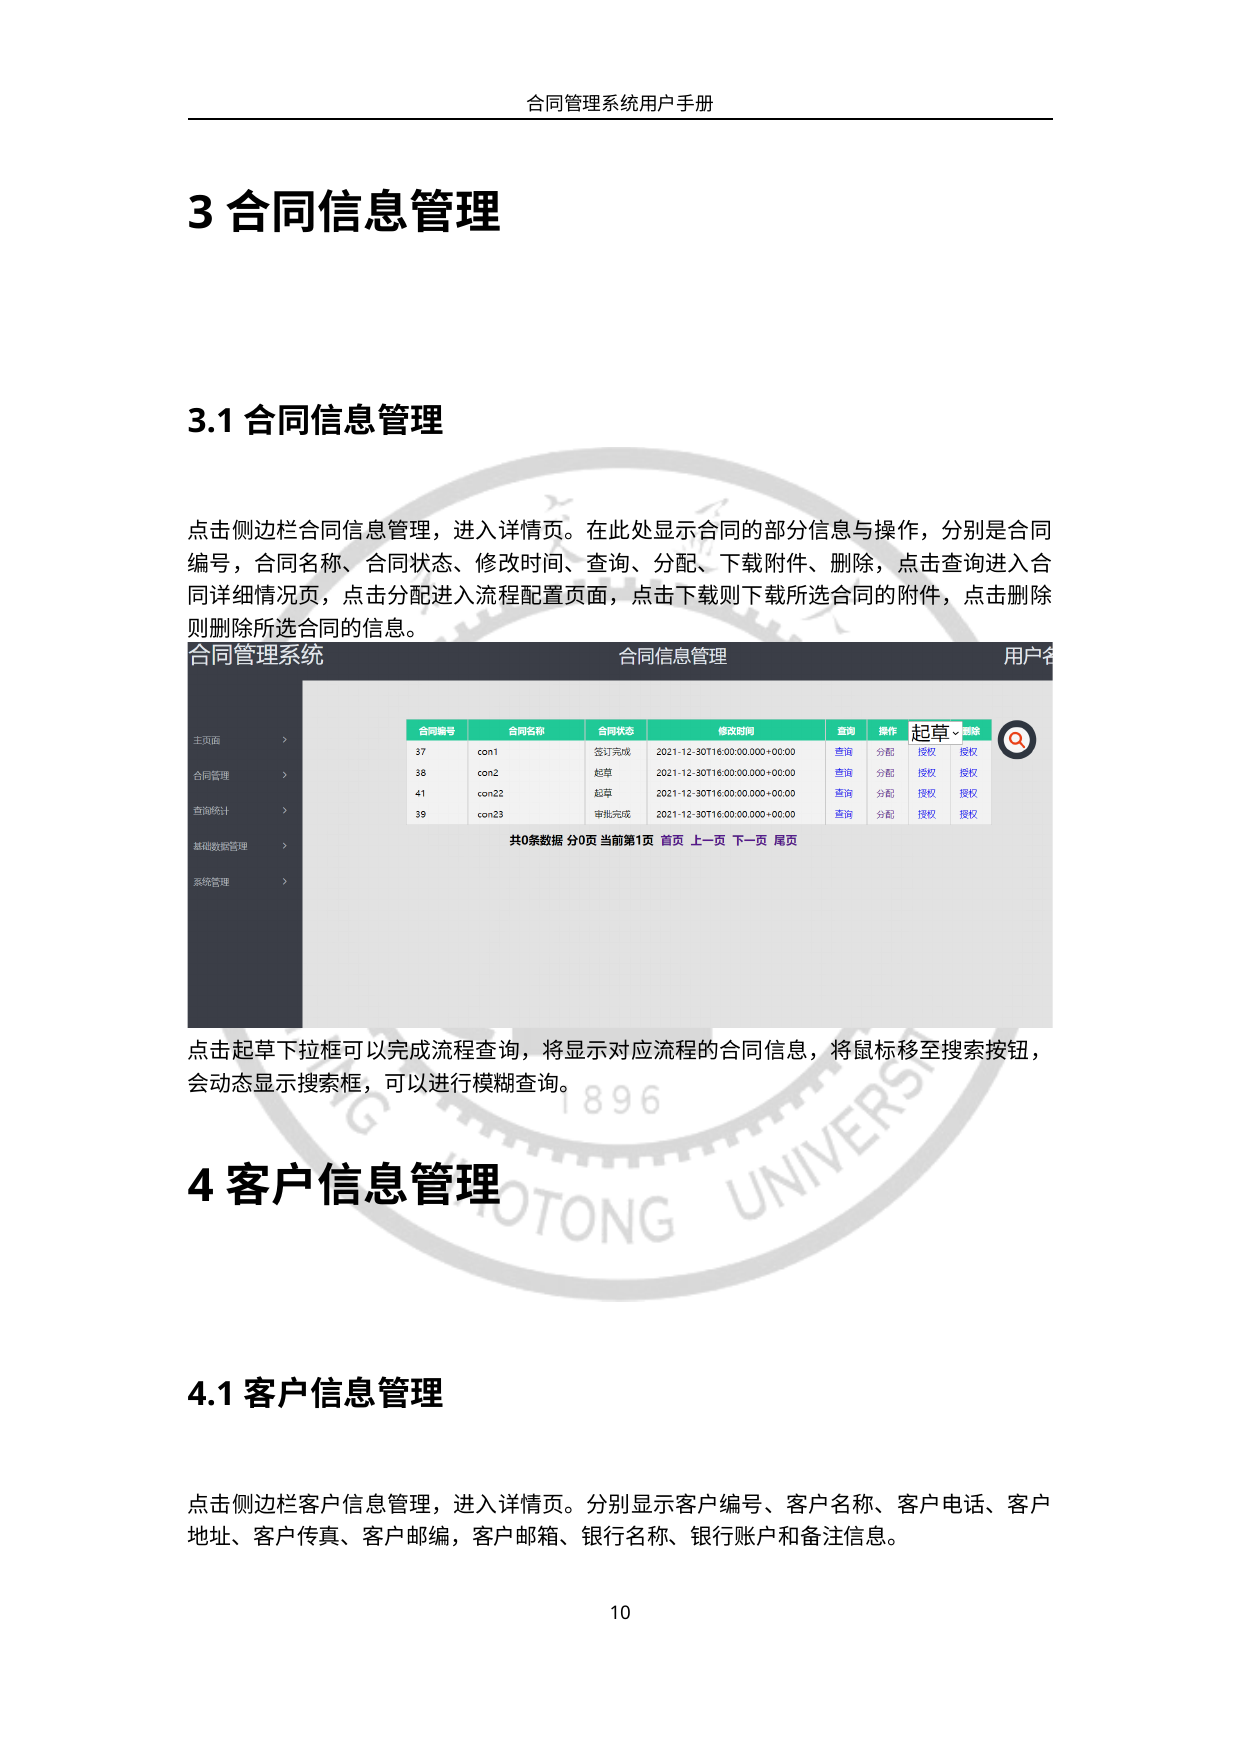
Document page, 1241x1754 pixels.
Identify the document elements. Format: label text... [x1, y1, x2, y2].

subtitle 3 合同信息管理 [187, 160, 1053, 257]
picture [187, 642, 1053, 1028]
text 点击起草下拉框可以完成流程查询，将显示对应流程的合同信息，将鼠标移至搜索按钮，会动态显示搜索框，可以进行模糊查询。 [187, 1033, 1053, 1098]
text 点击侧边栏合同信息管理，进入详情页。在此处显示合同的部分信息与操作，分别是合同编号，合同名称、合同状态、修改时间、查询、分配、下载附件、删除，点击查询进入合同详细情况页，点击分配进入流程配置页面，点击下载则下载所选合同的附件，点击删除则删除所选合同的信息。 [187, 513, 1053, 642]
subtitle 4 客户信息管理 [187, 1133, 1053, 1231]
subtitle 3.1 合同信息管理 [187, 385, 1053, 450]
text 点击侧边栏客户信息管理，进入详情页。分别显示客户编号、客户名称、客户电话、客户地址、客户传真、客户邮编，客户邮箱、银行名称、银行账户和备注信息。 [187, 1486, 1053, 1551]
subtitle 4.1 客户信息管理 [187, 1359, 1053, 1424]
